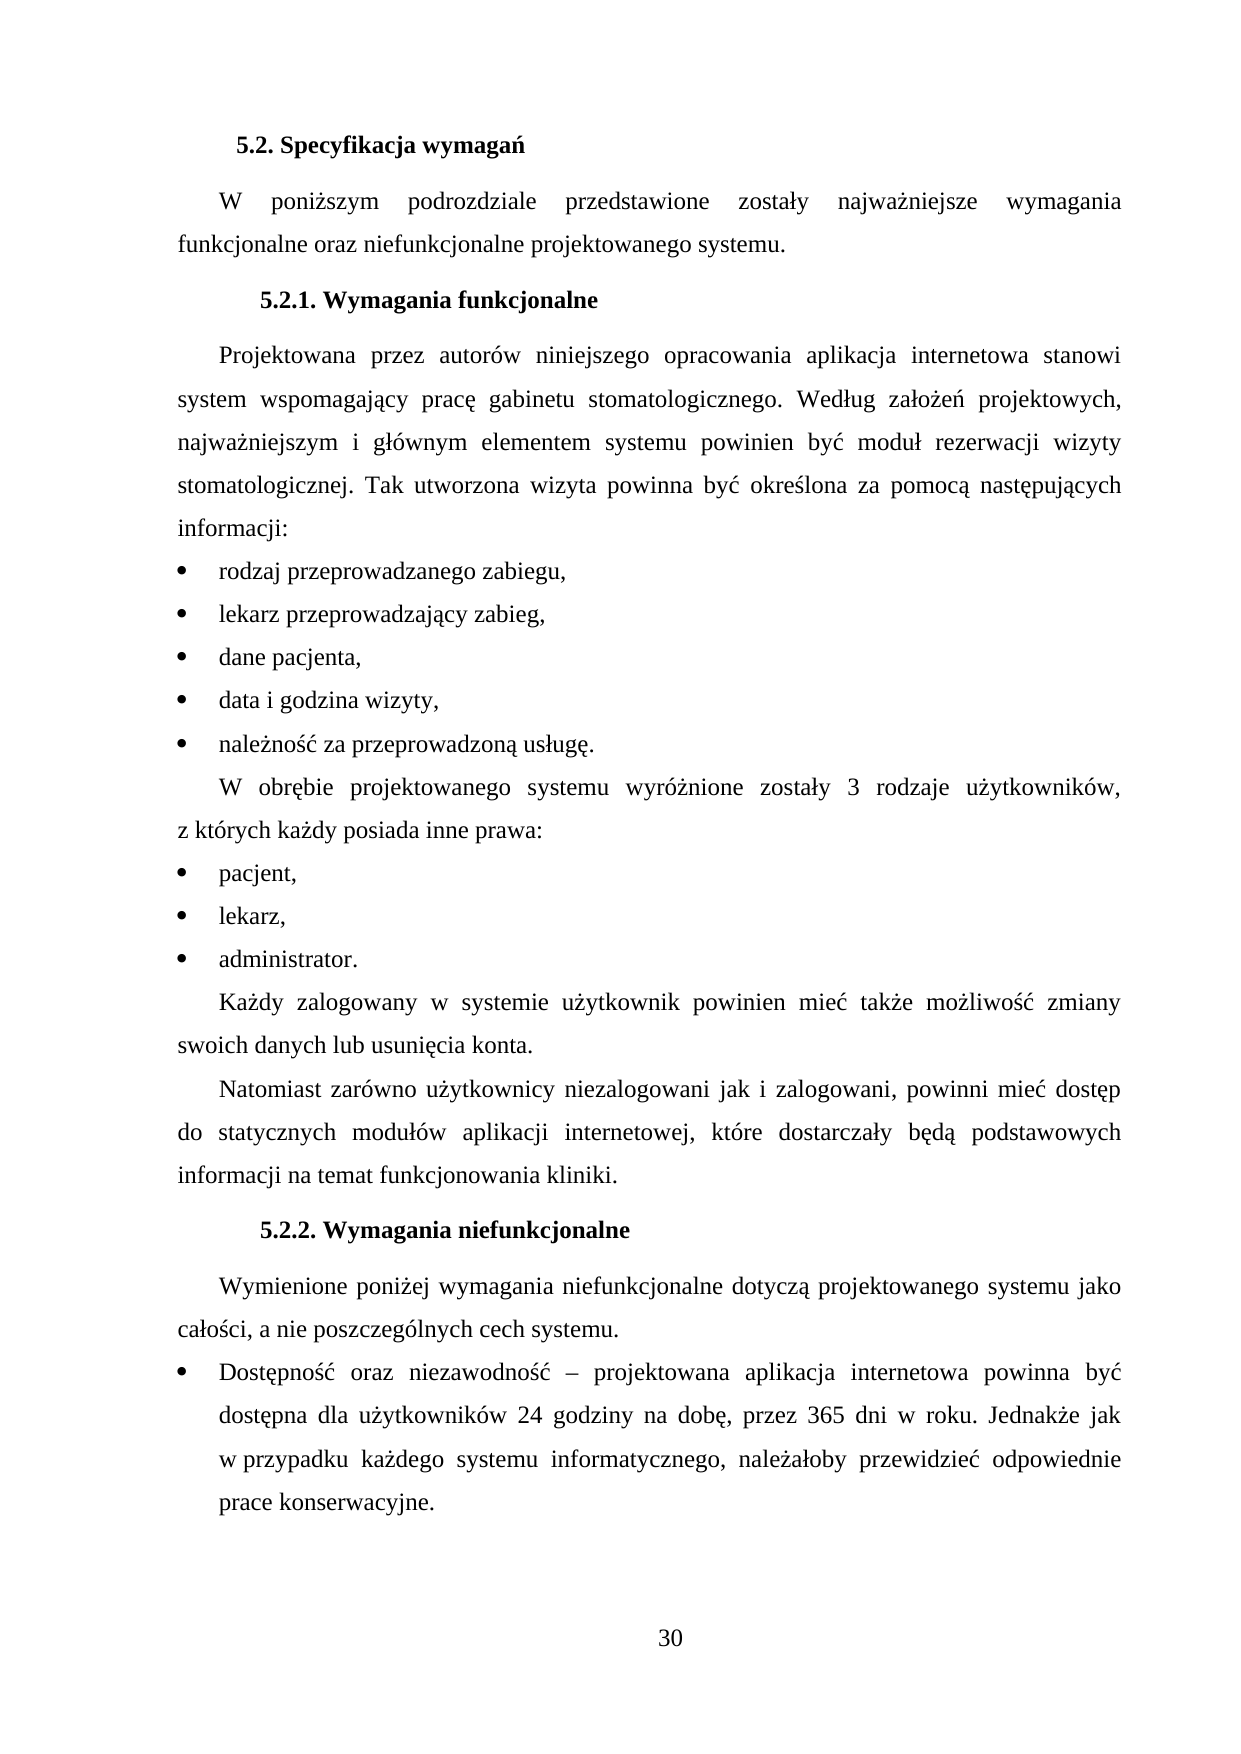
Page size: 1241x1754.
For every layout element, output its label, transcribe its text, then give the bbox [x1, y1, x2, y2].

text Projektowana przez autorów niniejszego opracowania aplikacja internetowa stanowi system wspomagający pracę gabinetu stomatologicznego. Według założeń projektowych, najważniejszym i głównym elementem systemu powinien być moduł rezerwacji wizyty stomatologicznej. Tak utworzona wizyta powinna być określona za pomocą następujących informacji: [177, 341, 1122, 542]
text Każdy zalogowany w systemie użytkownik powinien mieć także możliwość zmiany swoich danych lub usunięcia konta. [177, 987, 1122, 1059]
list lekarz, [177, 901, 1122, 930]
list administrator. [177, 944, 1122, 973]
list należność za przeprowadzoną usługę. [177, 729, 1122, 757]
text W obrębie projektowanego systemu wyróżnione zostały 3 rodzaje użytkowników, z których każdy posiada inne prawa: [177, 772, 1122, 844]
text W poniższym podrozdziale przedstawione zostały najważniejsze wymagania funkcjonalne oraz niefunkcjonalne projektowanego systemu. [177, 186, 1122, 258]
list dane pacjenta, [177, 642, 1122, 671]
list pacjent, [177, 858, 1122, 887]
list Dostępność oraz niezawodność – projektowana aplikacja internetowa powinna być dostępna dla użytkowników 24 godziny na dobę, przez 365 dni w roku. Jednakże jak w przypadku każdego systemu informatycznego, należałoby przewidzieć odpowiednie prace konserwacyjne. [177, 1357, 1122, 1516]
list data i godzina wizyty, [177, 686, 1122, 714]
list lekarz przeprowadzający zabieg, [177, 599, 1122, 628]
subtitle Wymagania niefunkcjonalne [177, 1216, 1122, 1244]
text Natomiast zarówno użytkownicy niezalogowani jak i zalogowani, powinni mieć dostęp do statycznych modułów aplikacji internetowej, które dostarczały będą podstawowych informacji na temat funkcjonowania kliniki. [177, 1074, 1122, 1189]
subtitle Wymagania funkcjonalne [177, 285, 1122, 314]
list rodzaj przeprowadzanego zabiegu, [177, 556, 1122, 585]
subtitle Specyfikacja wymagań [177, 131, 1122, 159]
text Wymienione poniżej wymagania niefunkcjonalne dotyczą projektowanego systemu jako całości, a nie poszczególnych cech systemu. [177, 1271, 1122, 1343]
